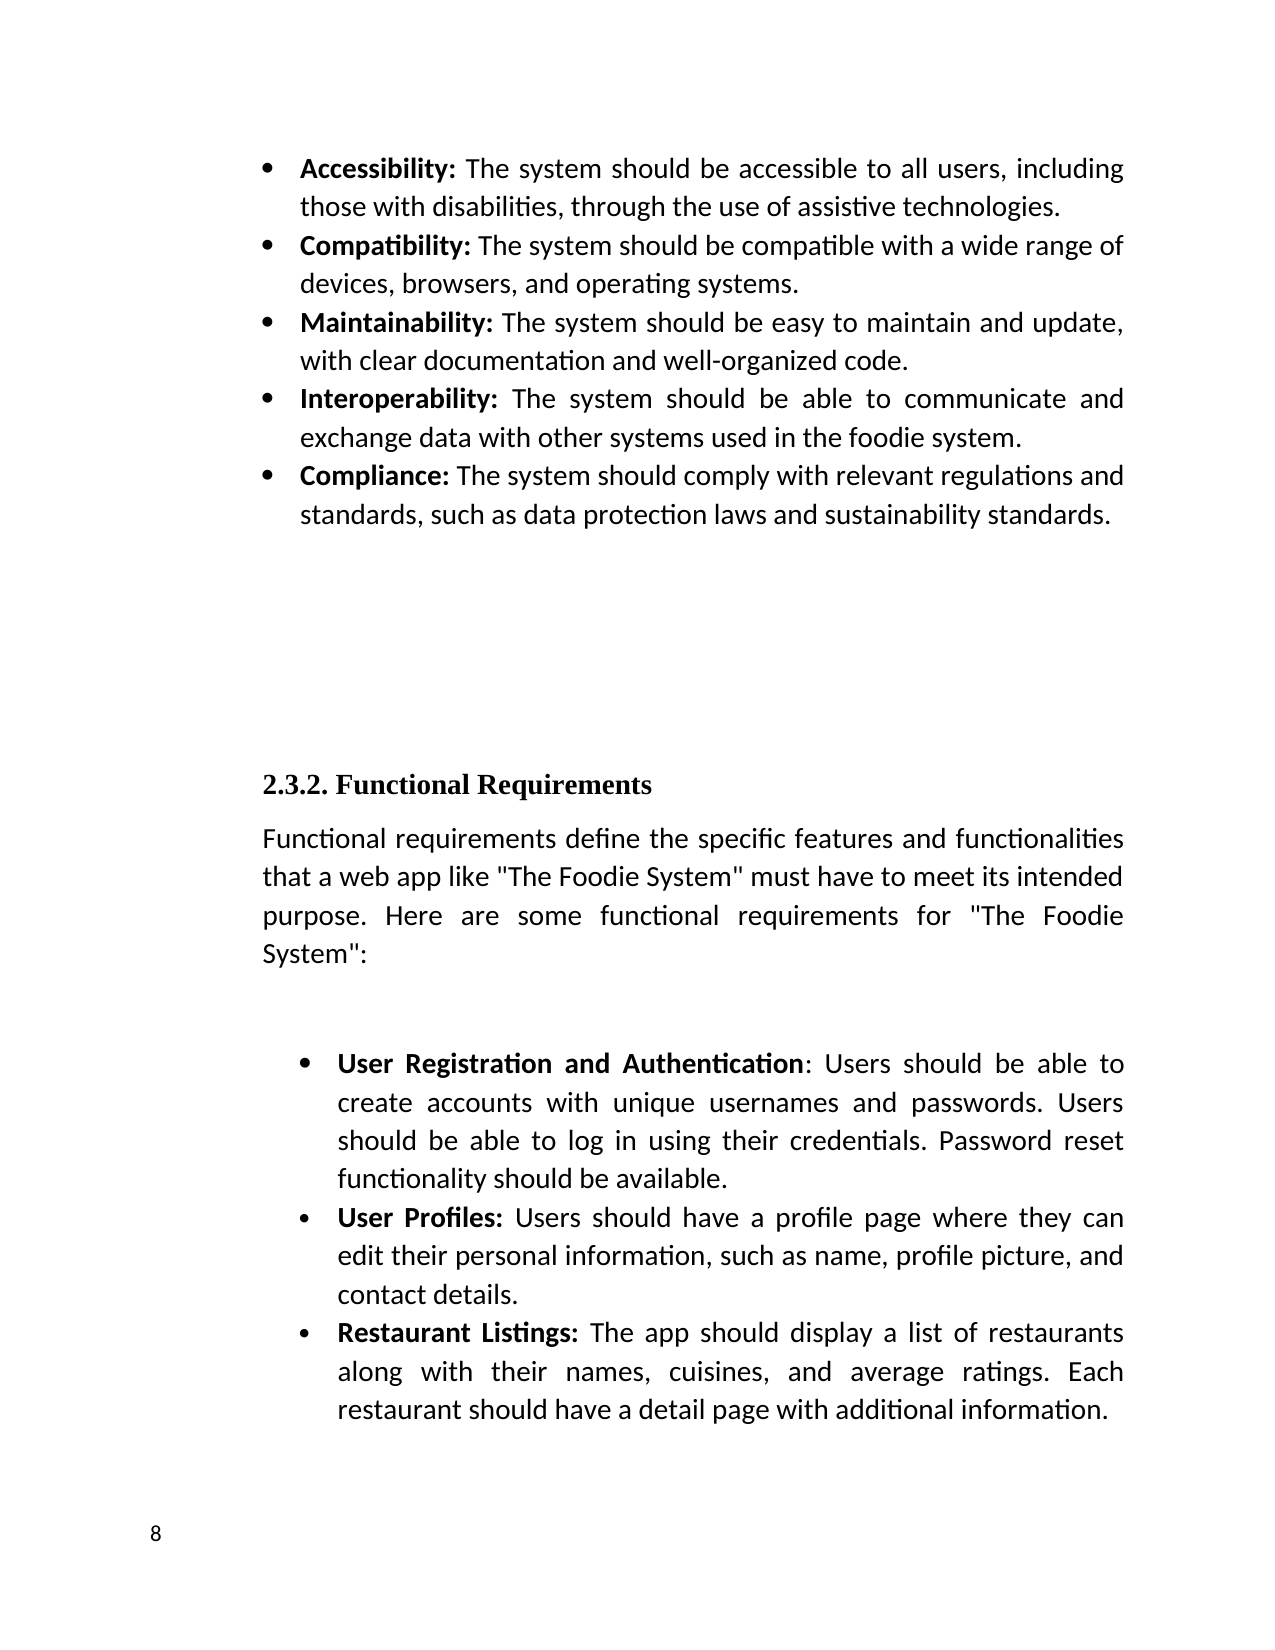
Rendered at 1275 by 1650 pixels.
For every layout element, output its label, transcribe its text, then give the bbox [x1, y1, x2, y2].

list Accessibility: The system should be accessible to all users, including those with disabilities, through the use of assistive technologies. [262, 150, 1125, 224]
list Compliance: The system should comply with relevant regulations and standards, such as data protection laws and sustainability standards. [262, 457, 1125, 532]
list User Profiles: Users should have a profile page where they can edit their personal information, such as name, profile picture, and contact details. [300, 1199, 1125, 1311]
text Functional requirements define the specific features and functionalities that a web app like "The Foodie System" must have to meet its intended purpose. Here are some functional requirements for "The Foodie System": [262, 820, 1125, 971]
text 2.3.2. Functional Requirements [262, 767, 1125, 800]
list Interoperability: The system should be able to communicate and exchange data with other systems used in the foodie system. [262, 381, 1125, 455]
list Maintainability: The system should be easy to maintain and update, with clear documentation and well-organized code. [262, 304, 1125, 378]
list User Registration and Authentication: Users should be able to create accounts with unique usernames and passwords. Users should be able to log in using their credentials. Password reset functionality should be available. [300, 1045, 1125, 1196]
list Compatibility: The system should be compatible with a wide range of devices, browsers, and operating systems. [262, 227, 1125, 301]
list Restaurant Listings: The app should display a list of restaurants along with their names, cuisines, and average ratings. Each restaurant should have a detail page with additional information. [300, 1314, 1125, 1427]
